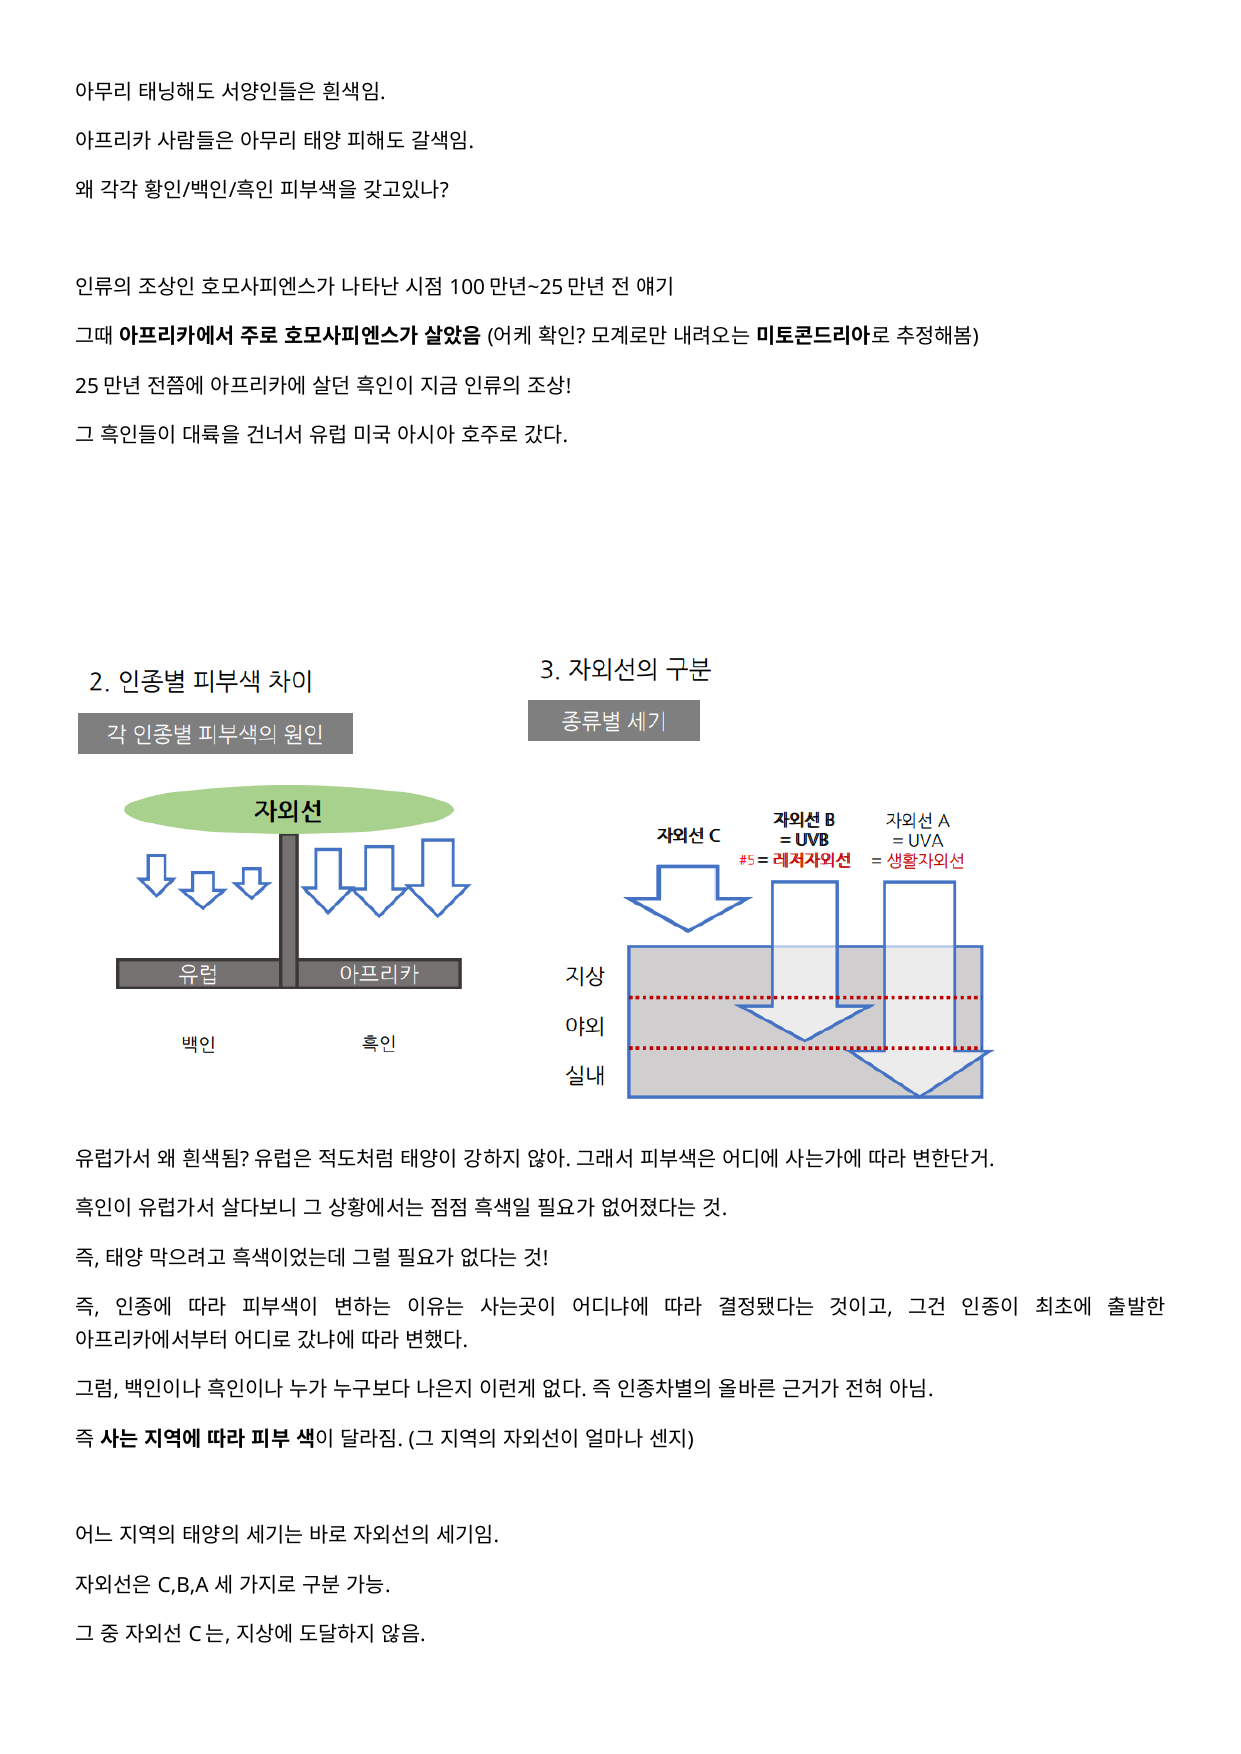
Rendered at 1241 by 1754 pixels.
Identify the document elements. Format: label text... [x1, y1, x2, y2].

text 어느 지역의 태양의 세기는 바로 자외선의 세기임. [75, 1518, 1165, 1549]
text 인류의 조상인 호모사피엔스가 나타난 시점 100만년~25만년 전 얘기 [75, 270, 1165, 301]
text 아프리카 사람들은 아무리 태양 피해도 갈색임. [75, 124, 1165, 155]
text 25만년 전쯤에 아프리카에 살던 흑인이 지금 인류의 조상! [75, 369, 1165, 399]
text 아무리 태닝해도 서양인들은 흰색임. [75, 75, 1165, 105]
text 그럼, 백인이나 흑인이나 누가 누구보다 나은지 이런게 없다. 즉 인종차별의 올바른 근거가 전혀 아님. [75, 1372, 1165, 1403]
text 그 중 자외선 C는, 지상에 도달하지 않음. [75, 1617, 1165, 1647]
text 그때 아프리카에서 주로 호모사피엔스가 살았음 (어케 확인? 모계로만 내려오는 미토콘드리아로 추정해봄) [75, 320, 1165, 350]
picture [75, 657, 1013, 1124]
text 흑인이 유럽가서 살다보니 그 상황에서는 점점 흑색일 필요가 없어졌다는 것. [75, 1192, 1165, 1222]
text 왜 각각 황인/백인/흑인 피부색을 갖고있나? [75, 174, 1165, 204]
text 즉, 태양 막으려고 흑색이었는데 그럴 필요가 없다는 것! [75, 1241, 1165, 1271]
text 즉, 인종에 따라 피부색이 변하는 이유는 사는곳이 어디냐에 따라 결정됐다는 것이고, 그건 인종이 최초에 출발한 아프리카에서부터 어디로 갔냐에 따라 변했다. [75, 1290, 1165, 1353]
text 자외선은 C,B,A 세 가지로 구분 가능. [75, 1568, 1165, 1598]
text 그 흑인들이 대륙을 건너서 유럽 미국 아시아 호주로 갔다. [75, 418, 1165, 449]
text 유럽가서 왜 흰색됨? 유럽은 적도처럼 태양이 강하지 않아. 그래서 피부색은 어디에 사는가에 따라 변한단거. [75, 1142, 1165, 1172]
text 즉 사는 지역에 따라 피부 색이 달라짐. (그 지역의 자외선이 얼마나 센지) [75, 1422, 1165, 1452]
